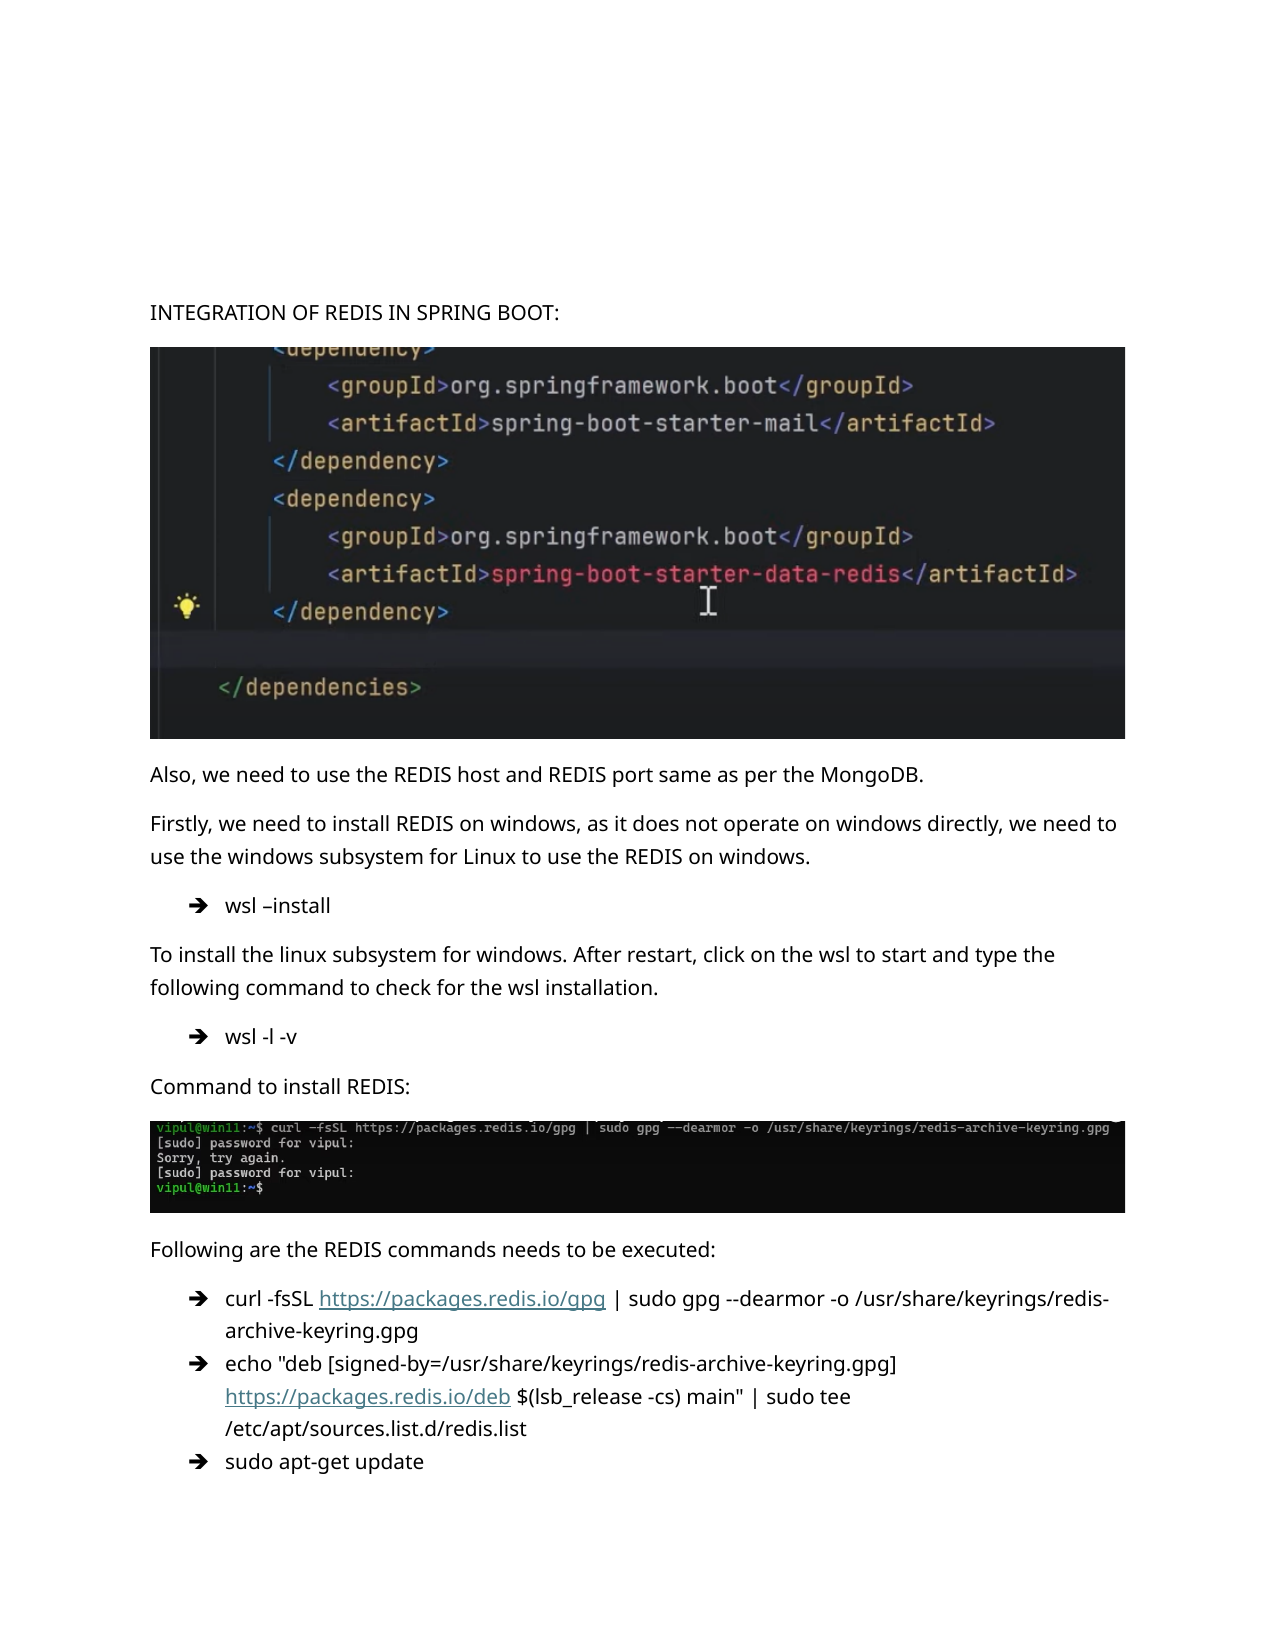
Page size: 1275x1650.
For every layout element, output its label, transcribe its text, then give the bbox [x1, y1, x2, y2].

text Following are the REDIS commands needs to be executed: [150, 1235, 1125, 1263]
list sudo apt-get update [187, 1447, 1125, 1476]
text Command to install REDIS: [150, 1072, 1125, 1100]
text Firstly, we need to install REDIS on windows, as it does not operate on windows directly, we need to use the windows subsystem for Linux to use the REDIS on windows. [150, 809, 1125, 871]
picture [150, 1121, 1125, 1213]
text Also, we need to use the REDIS host and REDIS port same as per the MongoDB. [150, 760, 1125, 789]
list wsl -l -v [187, 1022, 1125, 1051]
list curl -fsSL https://packages.redis.io/gpg | sudo gpg --dearmor -o /usr/share/keyrings/redis-archive-keyring.gpg [187, 1284, 1125, 1345]
list echo "deb [signed-by=/usr/share/keyrings/redis-archive-keyring.gpg] https://packages.redis.io/deb $(lsb_release -cs) main" | sudo tee /etc/apt/sources.list.d/redis.list [187, 1349, 1125, 1443]
picture [150, 347, 1125, 739]
text INTEGRATION OF REDIS IN SPRING BOOT: [150, 298, 1125, 326]
list wsl –install [187, 891, 1125, 920]
text To install the linux subsystem for windows. After restart, click on the wsl to start and type the following command to check for the wsl installation. [150, 941, 1125, 1002]
